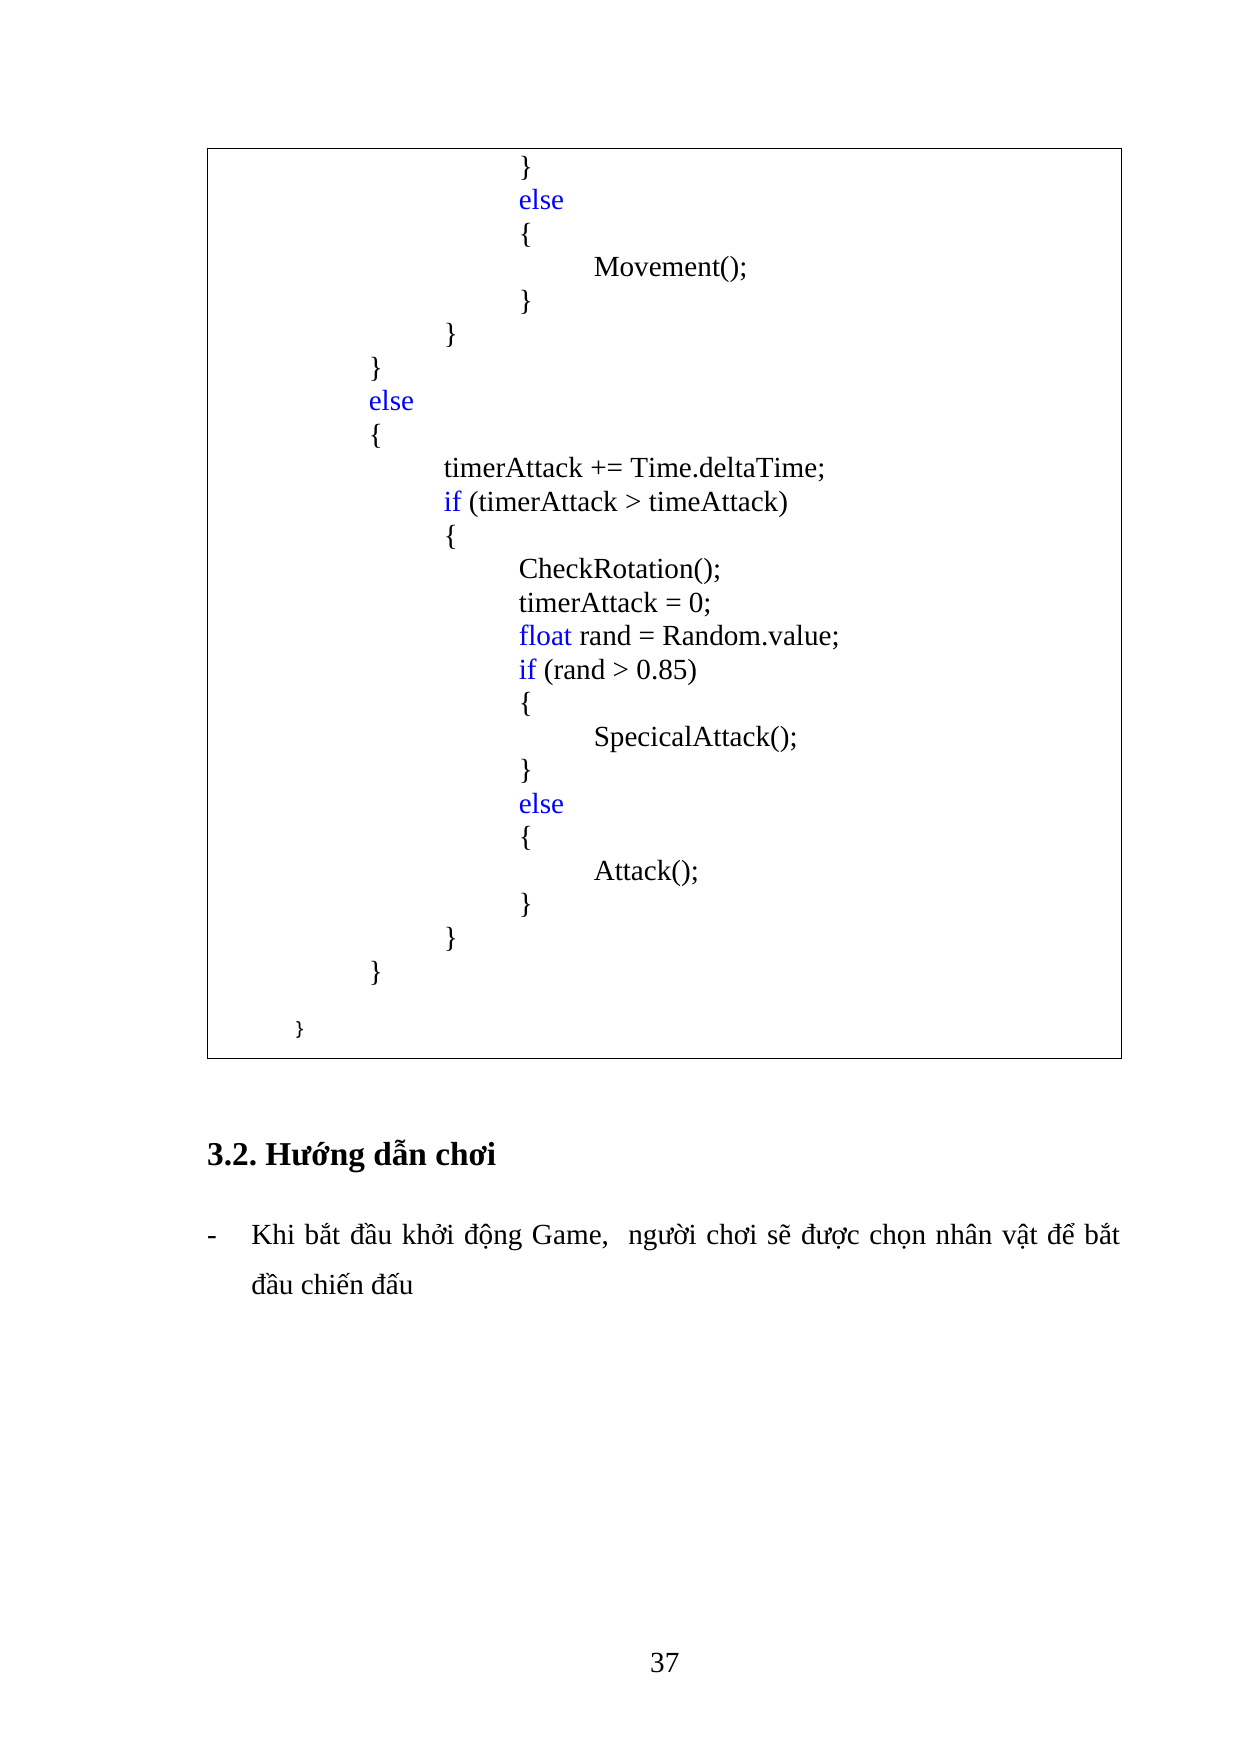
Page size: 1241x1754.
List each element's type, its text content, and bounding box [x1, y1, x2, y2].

subtitle Hướng dẫn chơi [207, 1134, 1122, 1173]
list Khi bắt đầu khởi động Game, người chơi sẽ được chọn nhân vật để bắt đầu chiến đấu [207, 1217, 1122, 1301]
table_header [208, 149, 1121, 1058]
